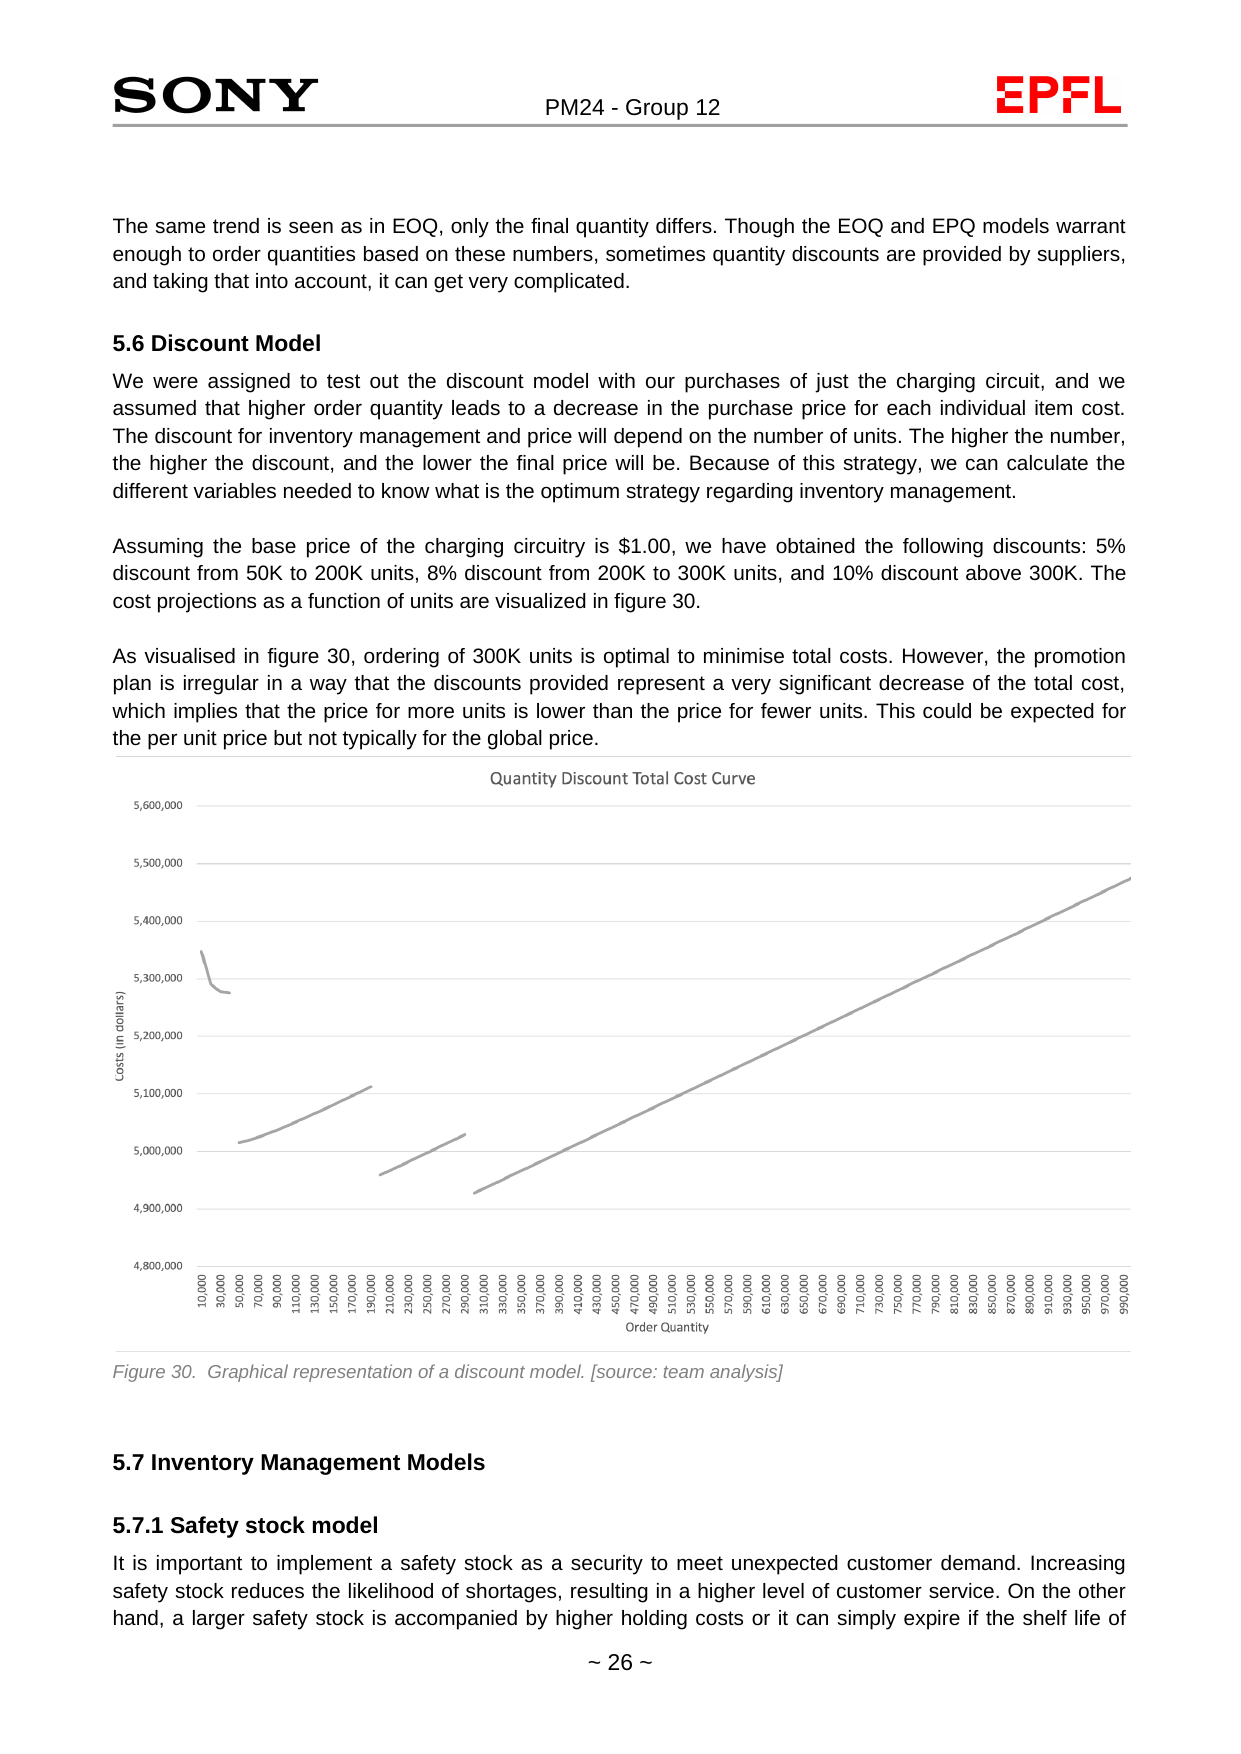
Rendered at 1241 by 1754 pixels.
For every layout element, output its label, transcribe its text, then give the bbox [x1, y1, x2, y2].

picture [995, 75, 1123, 116]
text We were assigned to test out the discount model with our purchases of just the charging circuit, and we assumed that higher order quantity leads to a decrease in the purchase price for each individual item cost. The discount for inventory management and price will depend on the number of units. The higher the number, the higher the discount, and the lower the final price will be. Because of this strategy, we can calculate the different variables needed to know what is the optimum strategy regarding inventory management. [112, 369, 1128, 503]
subtitle 5.6 Discount Model [112, 330, 1128, 357]
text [112, 1551, 1128, 1630]
subtitle 5.7 Inventory Management Models [112, 1449, 1128, 1475]
text The same trend is seen as in EOQ, only the final quantity differs. Though the EOQ and EPQ models warrant enough to order quantities based on these numbers, sometimes quantity discounts are provided by suppliers, and taking that into account, it can get very complicated. [112, 214, 1128, 293]
text Assuming the base price of the charging circuitry is $1.00, we have obtained the following discounts: 5% discount from 50K to 200K units, 8% discount from 200K to 300K units, and 10% discount above 300K. The cost projections as a function of units are visualized in figure 30. [112, 534, 1128, 613]
text As visualised in figure 30, ordering of 300K units is optimal to minimise total costs. However, the promotion plan is irregular in a way that the discounts provided represent a very significant decrease of the total cost, which implies that the price for more units is lower than the price for fewer units. This could be expected for the per unit price but not typically for the global price. [112, 644, 1128, 750]
picture [112, 75, 320, 116]
subtitle 5.7.1 Safety stock model [112, 1512, 1128, 1539]
picture [115, 756, 1131, 1354]
